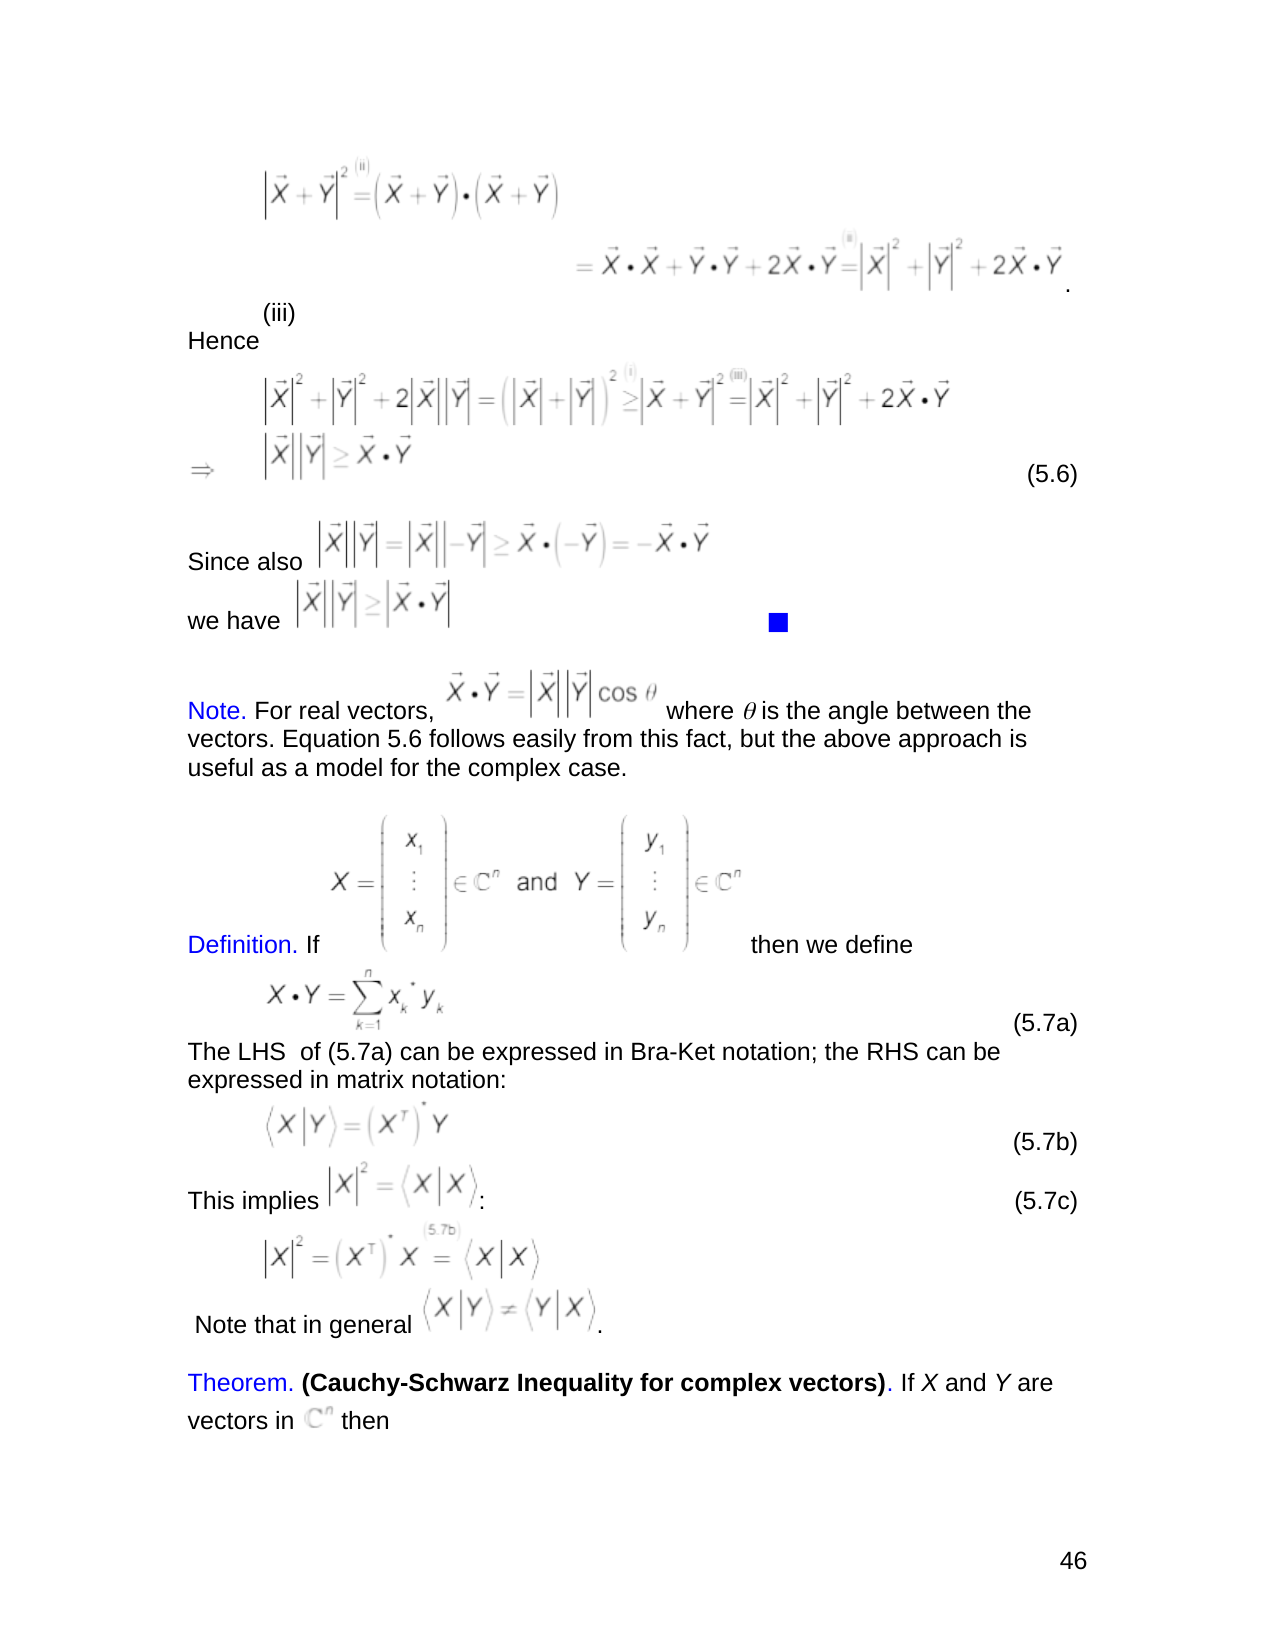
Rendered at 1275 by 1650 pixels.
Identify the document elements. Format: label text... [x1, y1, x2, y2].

text Note that in general . [187, 1284, 1087, 1339]
text Hence [187, 326, 1087, 355]
text (5.7a) [187, 958, 1087, 1037]
text Definition. If then we define [187, 811, 1087, 958]
text This implies : (5.7c) [187, 1155, 1087, 1214]
text Since also [187, 516, 1087, 575]
text (5.7b) [187, 1094, 1087, 1155]
text (5.6) [187, 428, 1087, 487]
text The LHS of (5.7a) can be expressed in Bra-Ket notation; the RHS can be expressed in matrix notation: [187, 1037, 1087, 1094]
text we have ■ [187, 575, 1087, 636]
text . (iii) [187, 150, 1087, 326]
text Theorem. (Cauchy-Schwarz Inequality for complex vectors). If X and Y are vectors in then [187, 1368, 1087, 1434]
text Note. For real vectors, where  is the angle between the vectors. Equation 5.6 follows easily from this fact, but the above approach is useful as a model for the complex case. [187, 665, 1087, 782]
